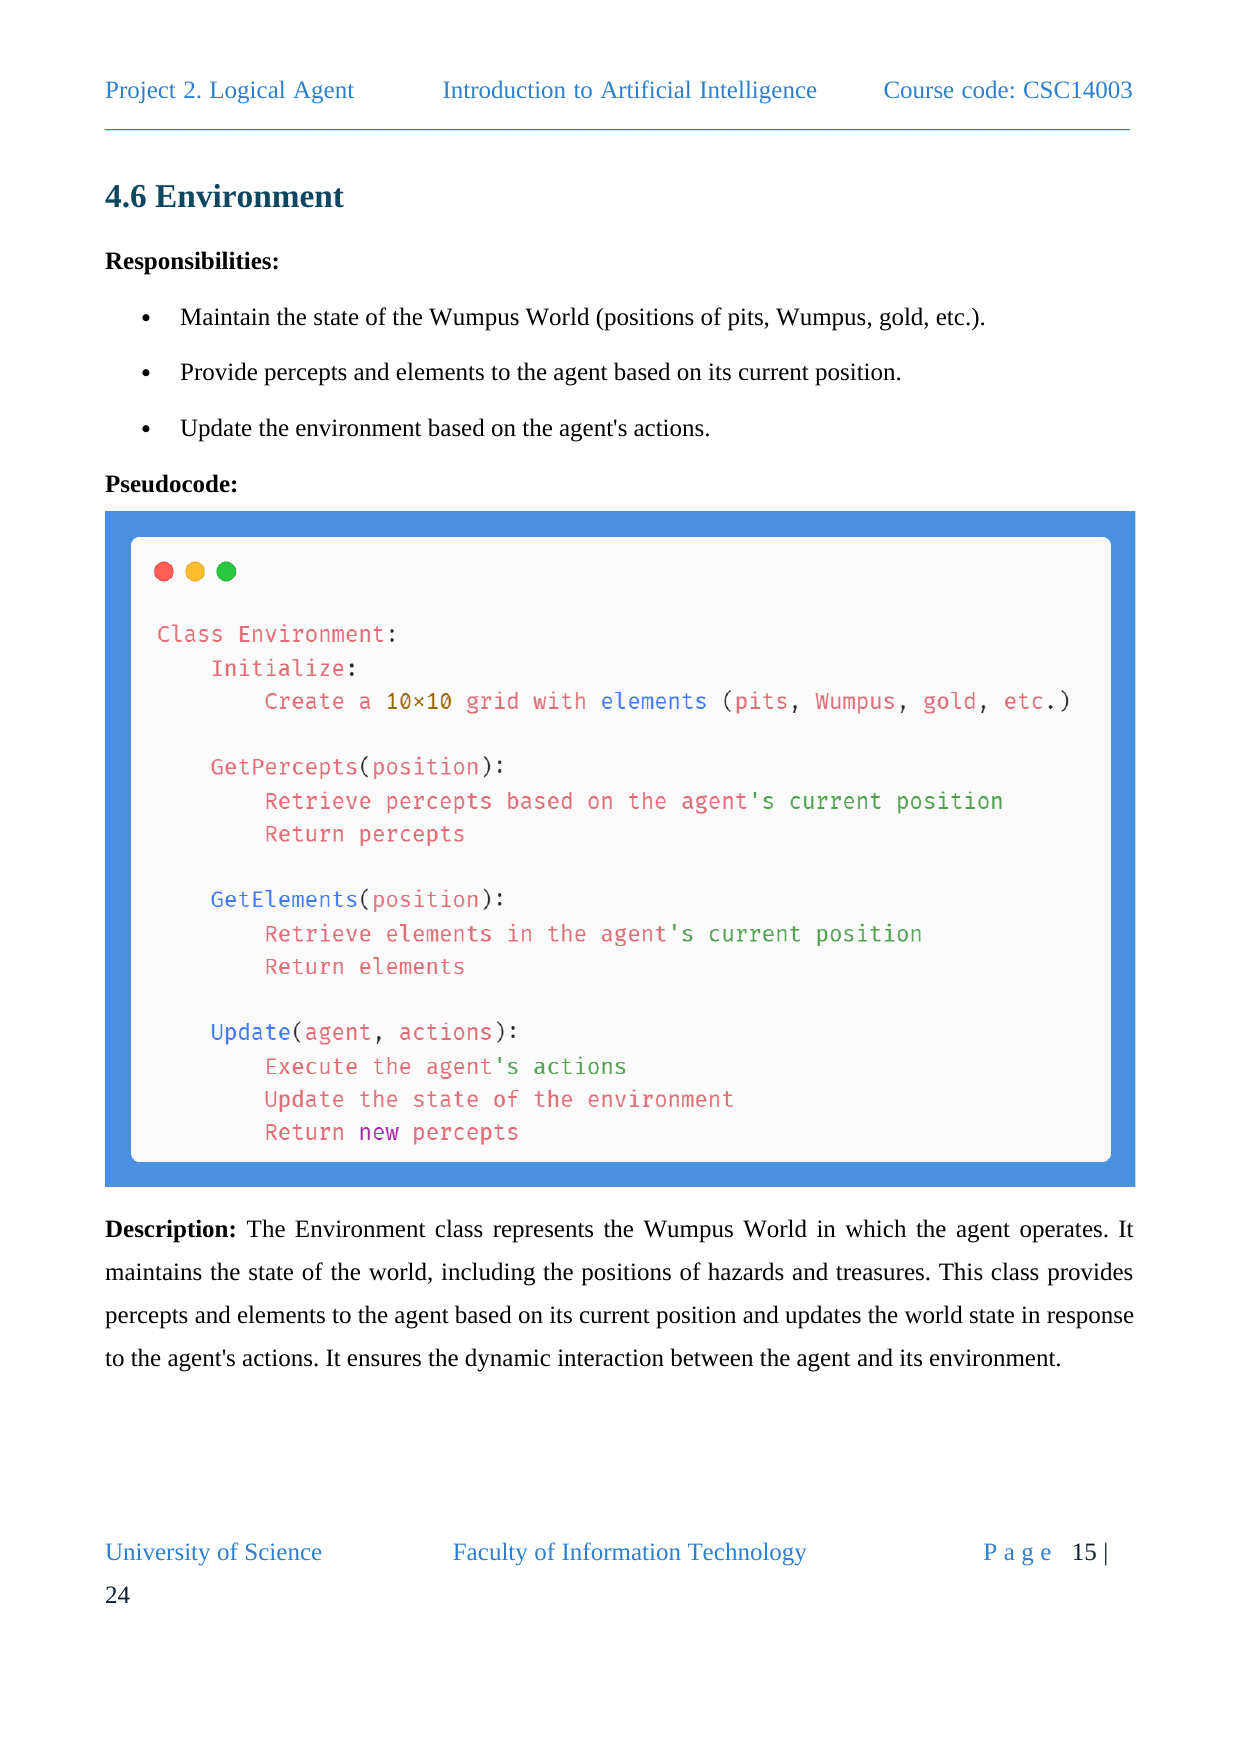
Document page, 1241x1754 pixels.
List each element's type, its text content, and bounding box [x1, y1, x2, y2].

list Provide percepts and elements to the agent based on its current position. [142, 357, 1135, 386]
picture [105, 511, 1136, 1187]
list Update the environment based on the agent's actions. [142, 413, 1135, 442]
text Pseudocode: [105, 469, 1135, 511]
text Description: The Environment class represents the Wumpus World in which the agent operates. It maintains the state of the world, including the positions of hazards and treasures. This class provides percepts and elements to the agent based on its current position and updates the world state in response to the agent's actions. It ensures the dynamic interaction between the agent and its environment. [105, 1214, 1135, 1372]
text Responsibilities: [105, 246, 1135, 275]
list Maintain the state of the Wumpus World (positions of pits, Wumpus, gold, etc.). [142, 302, 1135, 331]
subtitle 4.6 Environment [105, 176, 1135, 214]
